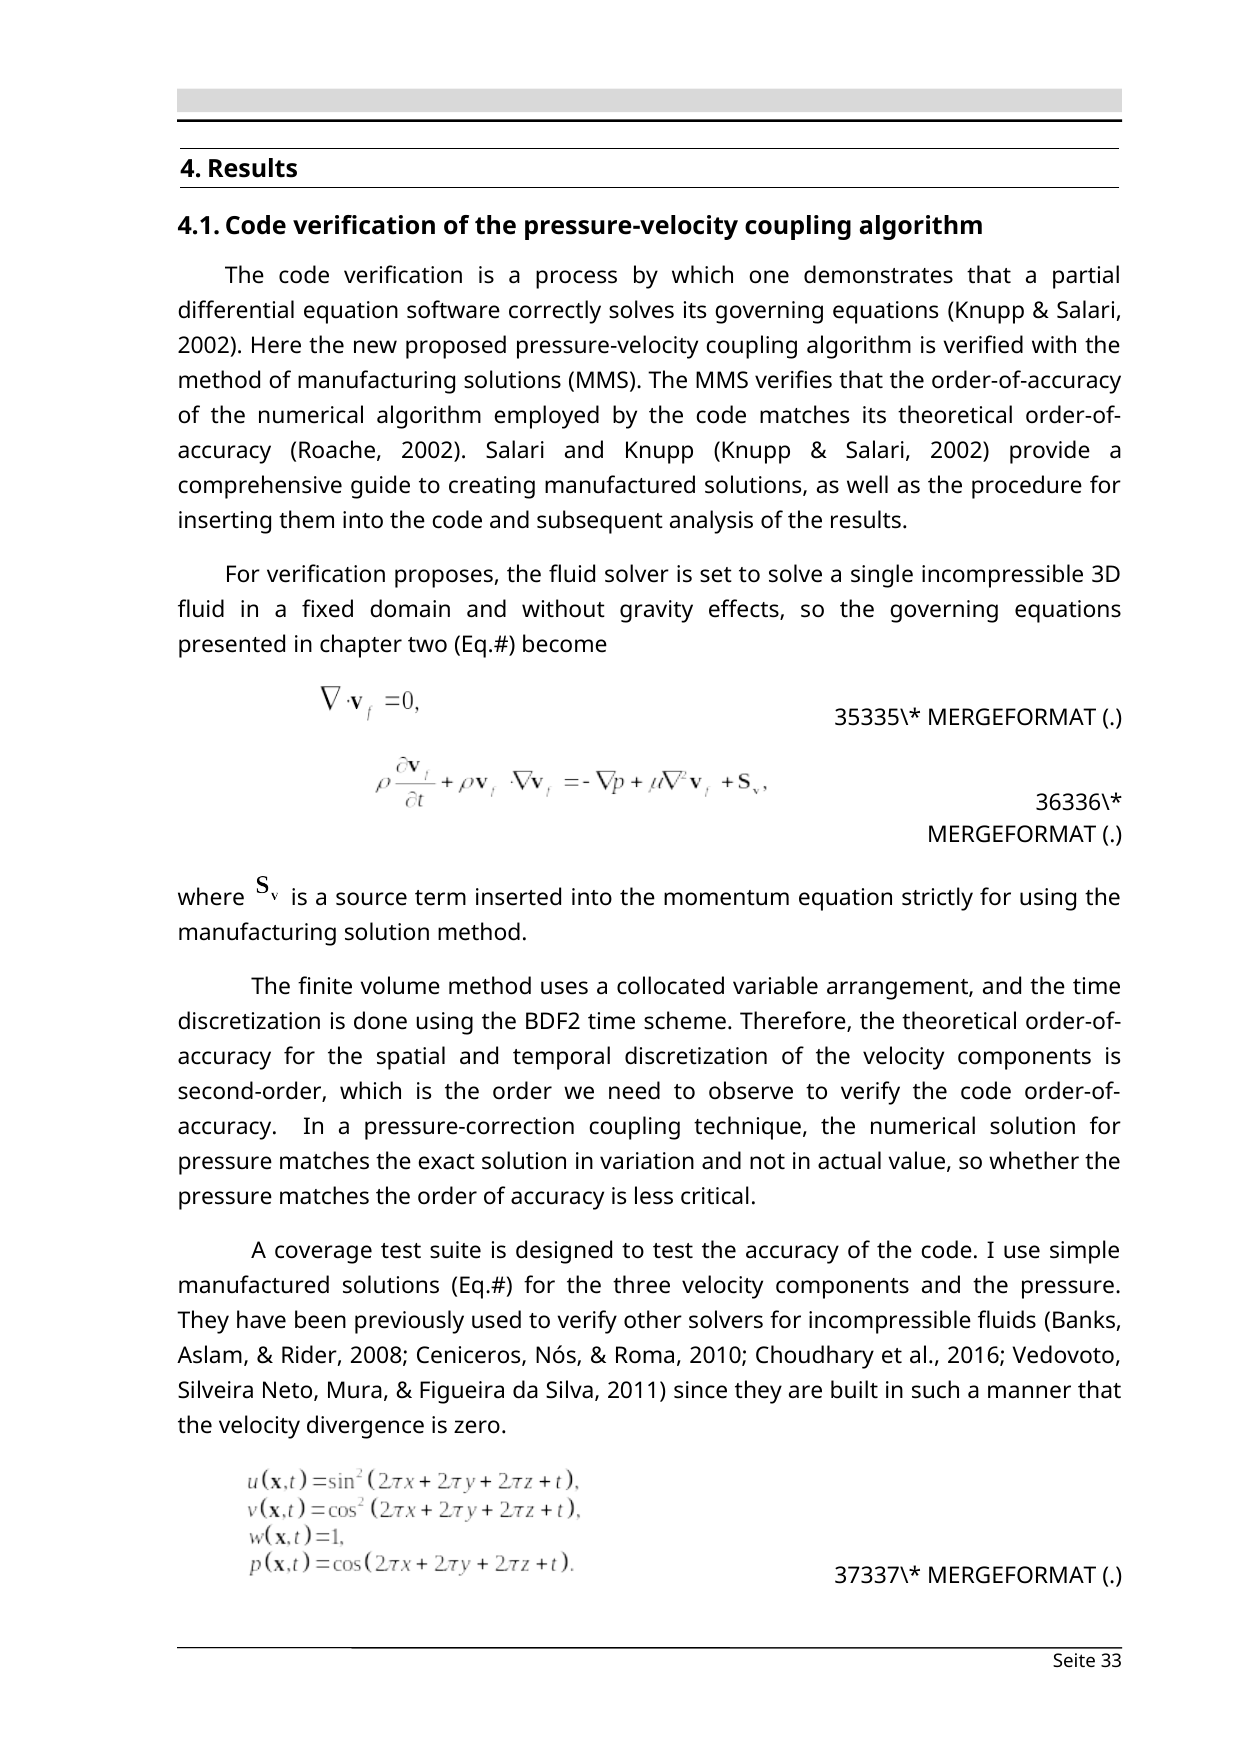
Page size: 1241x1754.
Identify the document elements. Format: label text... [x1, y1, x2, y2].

text A coverage test suite is designed to test the accuracy of the code. I use simple manufactured solutions (Eq.#) for the three velocity components and the pressure. They have been previously used to verify other solvers for incompressible fluids (Banks, Aslam, & Rider, 2008; Ceniceros, Nós, & Roma, 2010; Choudhary et al., 2016; Vedovoto, Silveira Neto, Mura, & Figueira da Silva, 2011) since they are built in such a manner that the velocity divergence is zero. [177, 1234, 1122, 1440]
text The finite volume method uses a collocated variable arrangement, and the time discretization is done using the BDF2 time scheme. Therefore, the theoretical order-of-accuracy for the spatial and temporal discretization of the velocity components is second-order, which is the order we need to observe to verify the code order-of-accuracy. In a pressure-correction coupling technique, the numerical solution for pressure matches the exact solution in variation and not in actual value, so whether the pressure matches the order of accuracy is less critical. [177, 970, 1122, 1211]
text where is a source term inserted into the momentum equation strictly for using the manufacturing solution method. [177, 868, 1122, 947]
text The code verification is a process by which one demonstrates that a partial differential equation software correctly solves its governing equations (Knupp & Salari, 2002). Here the new proposed pressure-velocity coupling algorithm is verified with the method of manufacturing solutions (MMS). The MMS verifies that the order-of-accuracy of the numerical algorithm employed by the code matches its theoretical order-of-accuracy (Roache, 2002). Salari and Knupp (Knupp & Salari, 2002) provide a comprehensive guide to creating manufactured solutions, as well as the procedure for inserting them into the code and subsequent analysis of the results. [177, 259, 1122, 535]
subtitle Results [180, 149, 1119, 187]
text For verification proposes, the fluid solver is set to solve a single incompressible 3D fluid in a fixed domain and without gravity effects, so the governing equations presented in chapter two (Eq.#) become [177, 557, 1122, 659]
subtitle Code verification of the pressure-velocity coupling algorithm [177, 211, 1122, 240]
